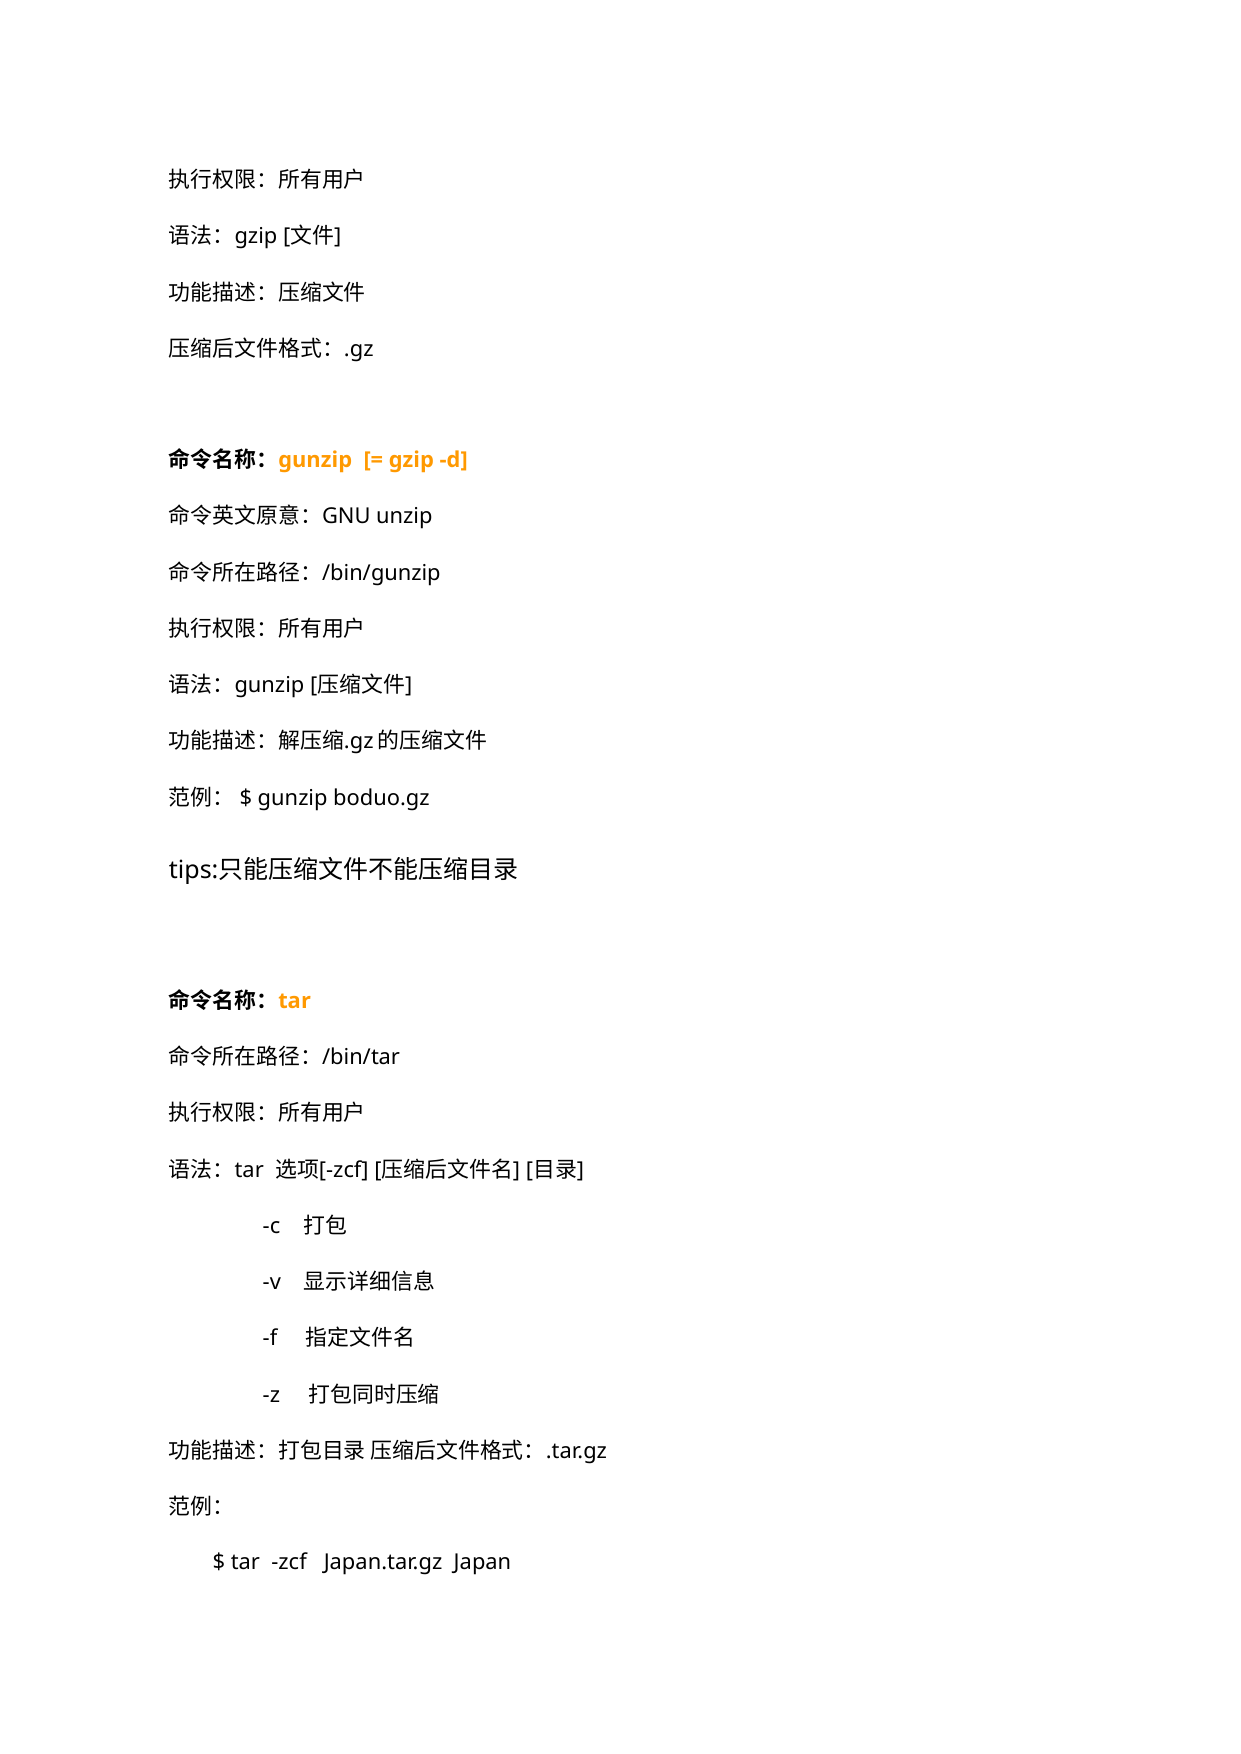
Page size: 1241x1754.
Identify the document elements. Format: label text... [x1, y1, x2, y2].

text 功能描述：压缩文件 [125, 274, 1115, 307]
text tips:只能压缩文件不能压缩目录 [125, 836, 1115, 901]
text 语法：gunzip [压缩文件] [125, 667, 1115, 699]
text -z 打包同时压缩 [212, 1376, 1115, 1409]
text $ tar -zcf Japan.tar.gz Japan [169, 1545, 1115, 1577]
text -c 打包 [212, 1207, 1115, 1240]
text 范例： [125, 1489, 1115, 1521]
text 执行权限：所有用户 [125, 611, 1115, 643]
text 功能描述：解压缩.gz的压缩文件 [125, 723, 1115, 756]
text 执行权限：所有用户 [125, 162, 1115, 194]
text 压缩后文件格式：.gz [125, 331, 1115, 363]
text 命令名称：tar [125, 982, 1115, 1015]
text 功能描述：打包目录 压缩后文件格式：.tar.gz [125, 1432, 1115, 1465]
text -v 显示详细信息 [212, 1264, 1115, 1296]
text 范例： $ gunzip boduo.gz [125, 779, 1115, 812]
text 命令所在路径：/bin/gunzip [125, 554, 1115, 587]
text 命令英文原意：GNU unzip [125, 498, 1115, 531]
text 命令所在路径：/bin/tar [125, 1039, 1115, 1071]
text 语法：gzip [文件] [125, 218, 1115, 251]
text -f 指定文件名 [212, 1320, 1115, 1352]
text 命令名称：gunzip [= gzip -d] [125, 442, 1115, 474]
text 语法：tar 选项[-zcf] [压缩后文件名] [目录] [125, 1151, 1115, 1184]
text 执行权限：所有用户 [125, 1095, 1115, 1127]
